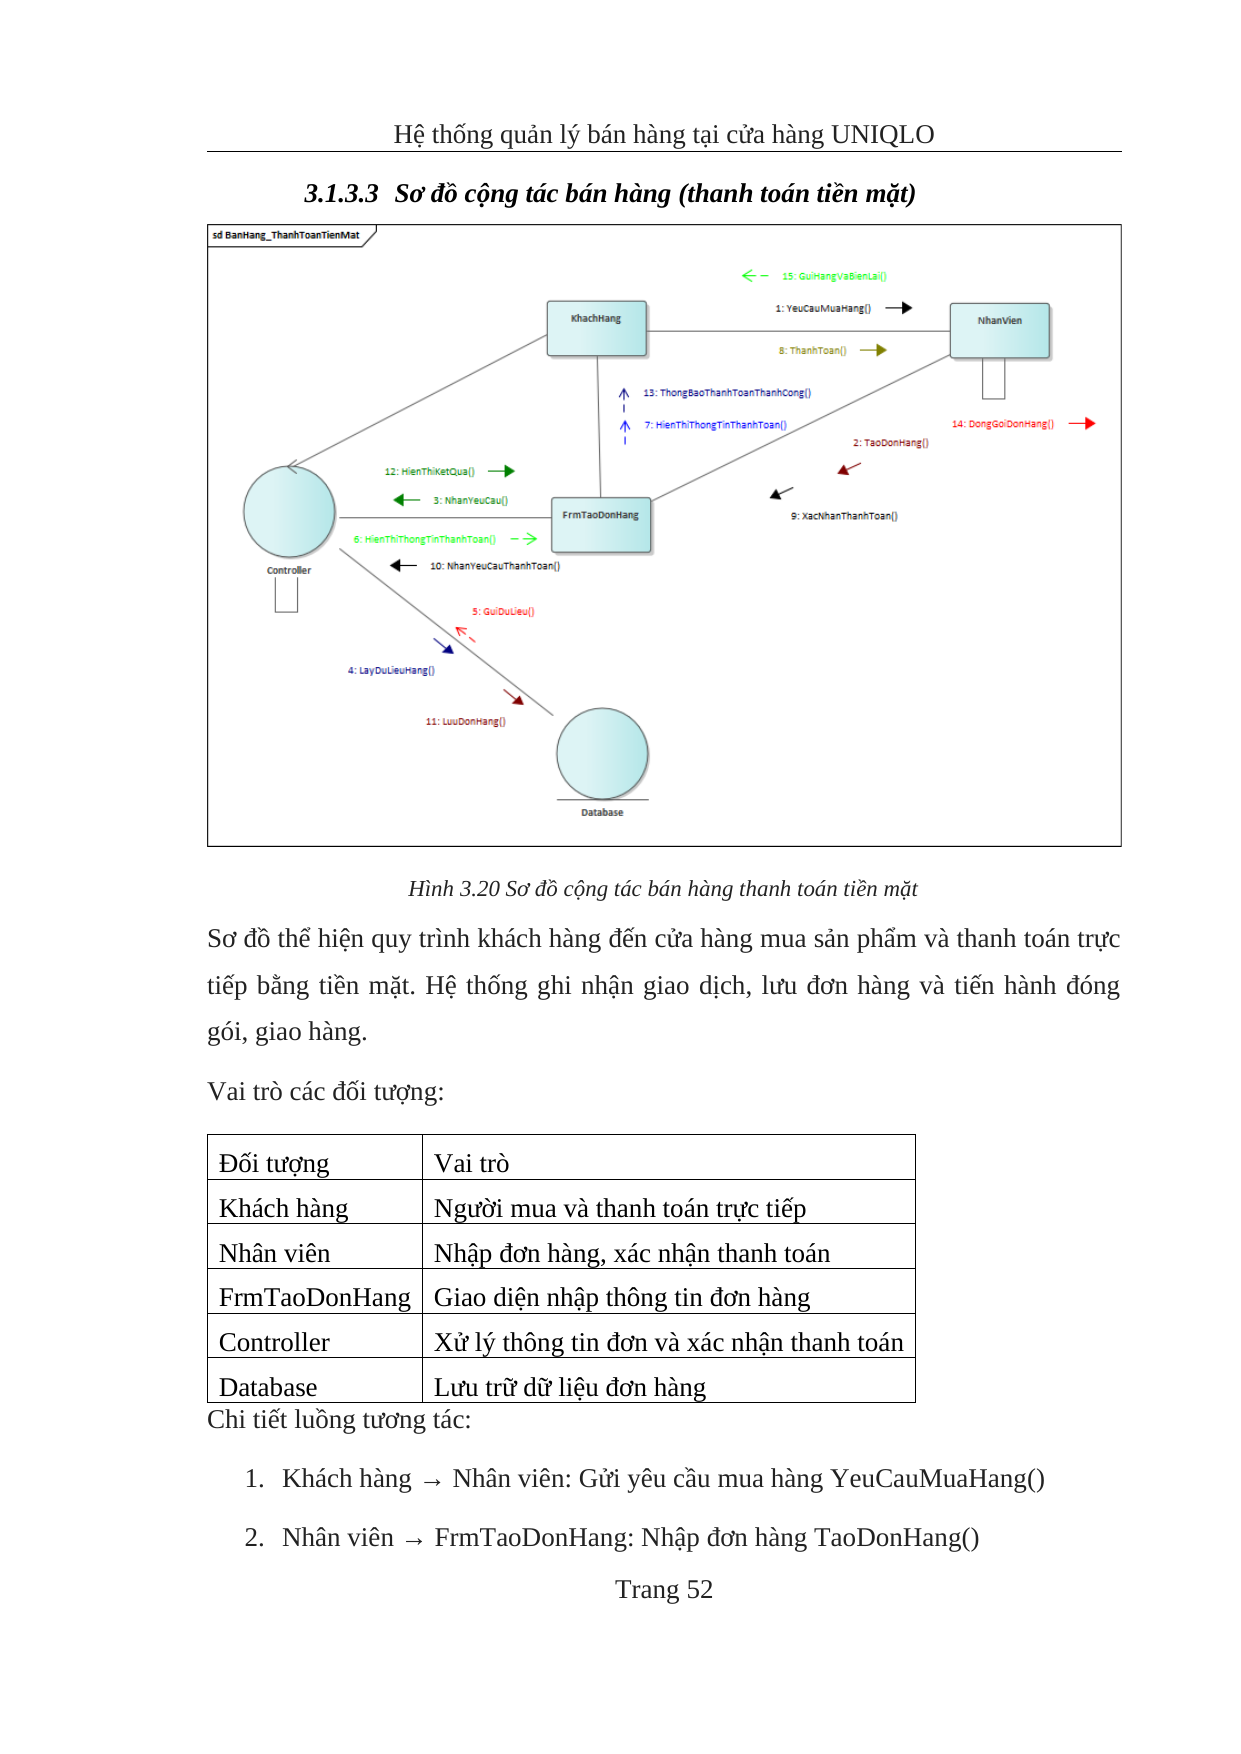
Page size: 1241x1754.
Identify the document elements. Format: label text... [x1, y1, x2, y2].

table_cell Nhân viên [208, 1224, 422, 1268]
text Sơ đồ thể hiện quy trình khách hàng đến cửa hàng mua sản phẩm và thanh toán trực tiếp bằng tiền mặt. Hệ thống ghi nhận giao dịch, lưu đơn hàng và tiến hành đóng gói, giao hàng. [207, 922, 1122, 1047]
text Vai trò các đối tượng: [207, 1074, 1122, 1106]
table_header Đối tượng [208, 1135, 422, 1178]
table_cell Xử lý thông tin đơn và xác nhận thanh toán [423, 1314, 915, 1357]
table_cell Lưu trữ dữ liệu đơn hàng [423, 1358, 915, 1402]
table_cell Database [208, 1358, 422, 1402]
table_cell Khách hàng [208, 1180, 422, 1223]
list Nhân viên → FrmTaoDonHang: Nhập đơn hàng TaoDonHang() [244, 1521, 1122, 1552]
subtitle Sơ đồ cộng tác bán hàng (thanh toán tiền mặt) [304, 177, 1122, 208]
table_cell FrmTaoDonHang [208, 1269, 422, 1312]
table_cell Controller [208, 1314, 422, 1357]
picture [206, 223, 1122, 847]
list Khách hàng → Nhân viên: Gửi yêu cầu mua hàng YeuCauMuaHang() [244, 1462, 1122, 1493]
table_cell Người mua và thanh toán trực tiếp [423, 1180, 915, 1223]
text Chi tiết luồng tương tác: [207, 1403, 1122, 1434]
table_header Vai trò [423, 1135, 915, 1178]
table_cell Giao diện nhập thông tin đơn hàng [423, 1269, 915, 1312]
table_cell Nhập đơn hàng, xác nhận thanh toán [423, 1224, 915, 1268]
